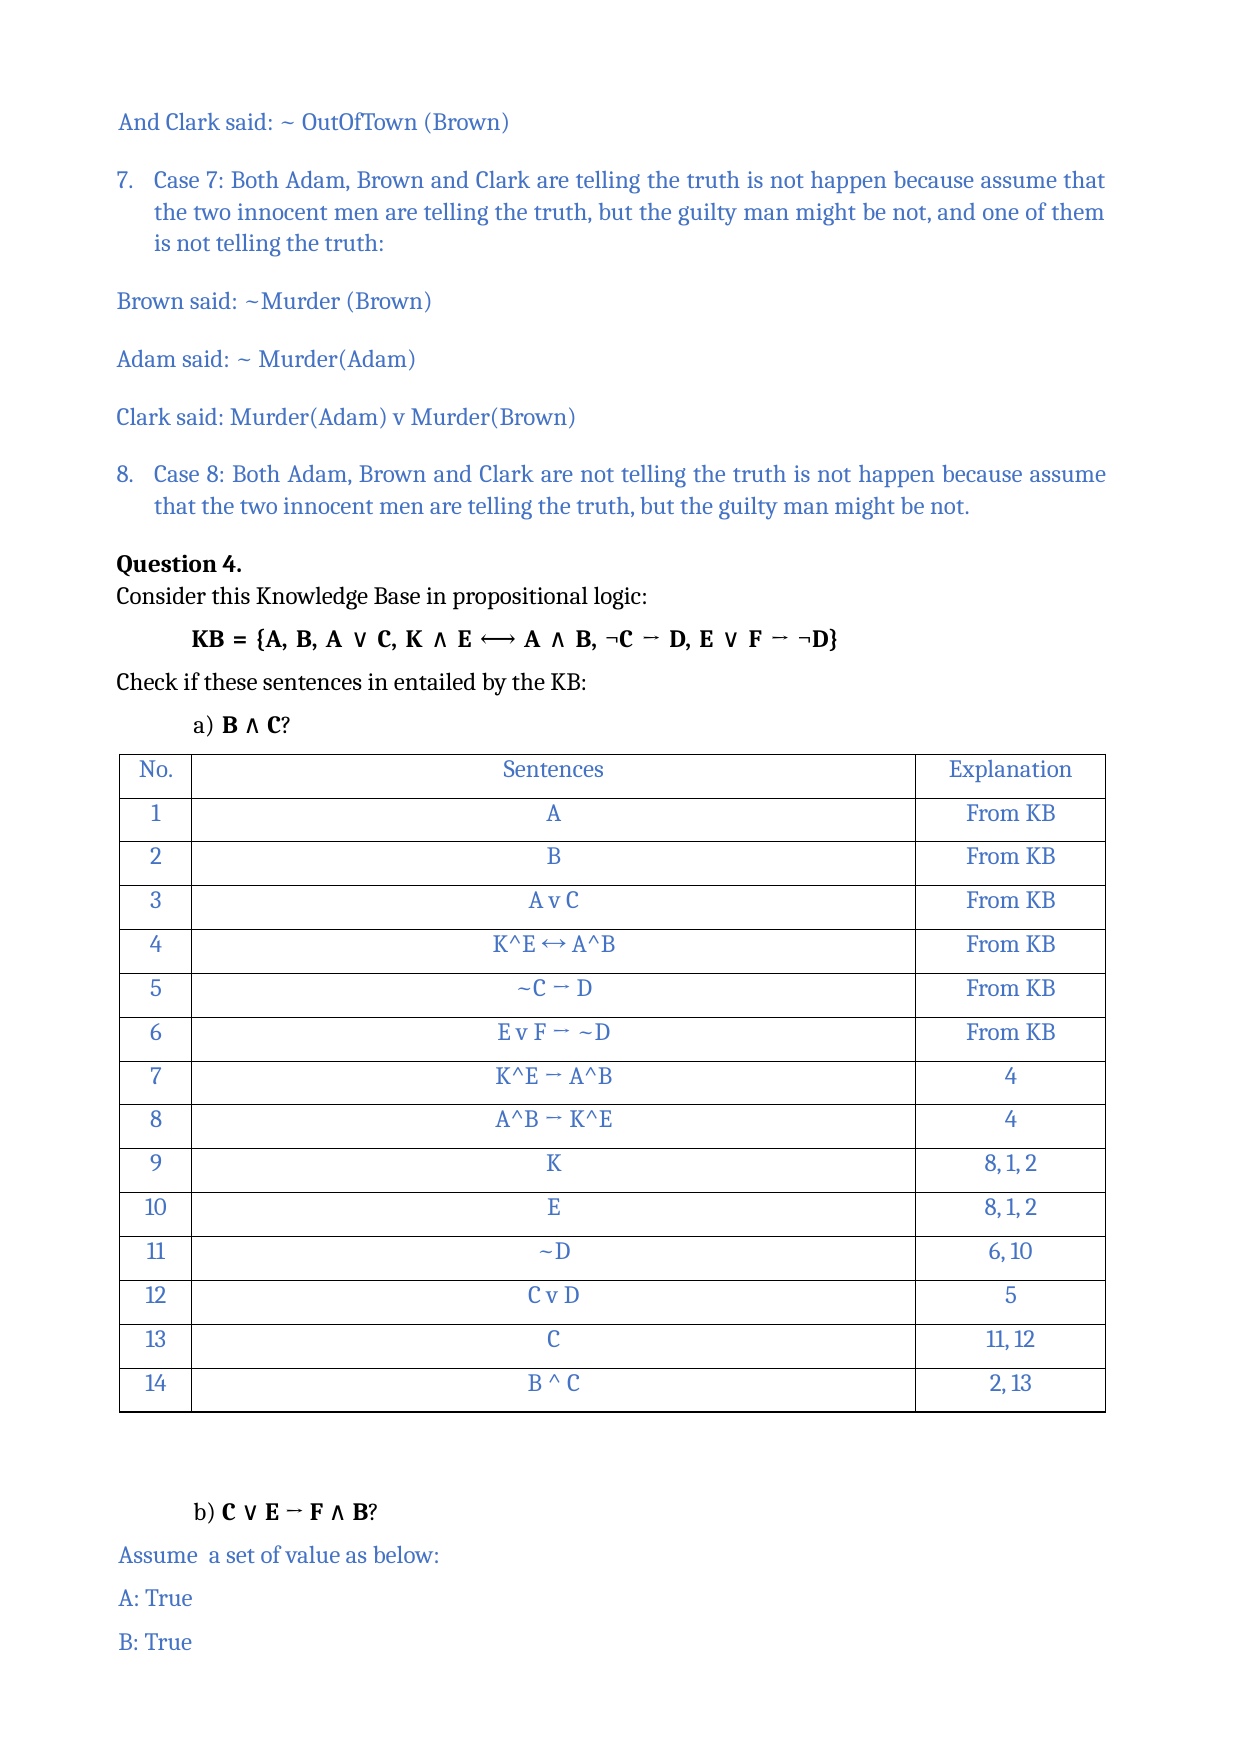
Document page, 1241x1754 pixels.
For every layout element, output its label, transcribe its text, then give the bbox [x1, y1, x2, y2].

table_cell E v F → ~D [192, 1018, 915, 1061]
table_cell 1 [120, 799, 191, 841]
table_cell A v C [192, 886, 915, 929]
table_cell 13 [120, 1325, 191, 1367]
table_cell 8, 1, 2 [916, 1193, 1105, 1236]
table_cell 2 [120, 842, 191, 885]
table_cell From KB [916, 930, 1105, 973]
table_cell From KB [916, 974, 1105, 1017]
table_cell C v D [192, 1281, 915, 1324]
text A: True [118, 1584, 1107, 1613]
list Case 7: Both Adam, Brown and Clark are telling the truth is not happen because assume that the two innocent men are telling the truth, but the guilty man might be not, and one of them is not telling the truth: [116, 166, 1107, 258]
table_cell K^E A^B [192, 930, 915, 973]
table_cell From KB [916, 1018, 1105, 1061]
table_cell B ^ C [192, 1369, 915, 1411]
table_cell B [192, 842, 915, 885]
table_cell K^E → A^B [192, 1062, 915, 1104]
text KB = {A, B, A ∨ C, K ∧ E ⟷ A ∧ B, ¬C → D, E ∨ F → ¬D} Check if these sentences in entailed by the KB: [116, 625, 839, 697]
table_cell From KB [916, 799, 1105, 841]
text B: True [118, 1627, 1107, 1656]
table_cell E [192, 1193, 915, 1236]
text Brown said: ~Murder (Brown) [116, 287, 1107, 316]
table_cell 2, 13 [916, 1369, 1105, 1411]
list B ∧ C? [193, 711, 1107, 739]
table_cell 5 [120, 974, 191, 1017]
table_cell 4 [916, 1062, 1105, 1104]
table_cell 3 [120, 886, 191, 929]
table_cell 7 [120, 1062, 191, 1104]
table_cell 6, 10 [916, 1237, 1105, 1280]
table_cell 11 [120, 1237, 191, 1280]
text Assume a set of value as below: [118, 1541, 1107, 1570]
table_cell From KB [916, 842, 1105, 885]
table_cell 11, 12 [916, 1325, 1105, 1367]
list Case 8: Both Adam, Brown and Clark are not telling the truth is not happen because assume that the two innocent men are telling the truth, but the guilty man might be not. [116, 460, 1107, 521]
table_cell C [192, 1325, 915, 1367]
table_cell 5 [916, 1281, 1105, 1324]
table_header Explanation [916, 755, 1105, 797]
list C ∨ E → F ∧ B? [193, 1498, 1107, 1527]
table_cell From KB [916, 886, 1105, 929]
table_cell 10 [120, 1193, 191, 1236]
table_cell K [192, 1149, 915, 1192]
table_cell 6 [120, 1018, 191, 1061]
table_cell ~C → D [192, 974, 915, 1017]
text Clark said: Murder(Adam) v Murder(Brown) [116, 402, 1107, 431]
table_cell 9 [120, 1149, 191, 1192]
table_cell 8 [120, 1105, 191, 1148]
table_header No. [120, 755, 191, 797]
text Question 4. [116, 550, 1107, 578]
table_cell 8, 1, 2 [916, 1149, 1105, 1192]
table_cell 4 [916, 1105, 1105, 1148]
table_cell 12 [120, 1281, 191, 1324]
table_cell ~D [192, 1237, 915, 1280]
text And Clark said: ~ OutOfTown (Brown) [118, 108, 1107, 137]
table_cell 14 [120, 1369, 191, 1411]
text Adam said: ~ Murder(Adam) [116, 345, 1107, 373]
table_header Sentences [192, 755, 915, 797]
table_cell 4 [120, 930, 191, 973]
text Consider this Knowledge Base in propositional logic: [116, 582, 1107, 611]
table_cell A [192, 799, 915, 841]
table_cell A^B → K^E [192, 1105, 915, 1148]
